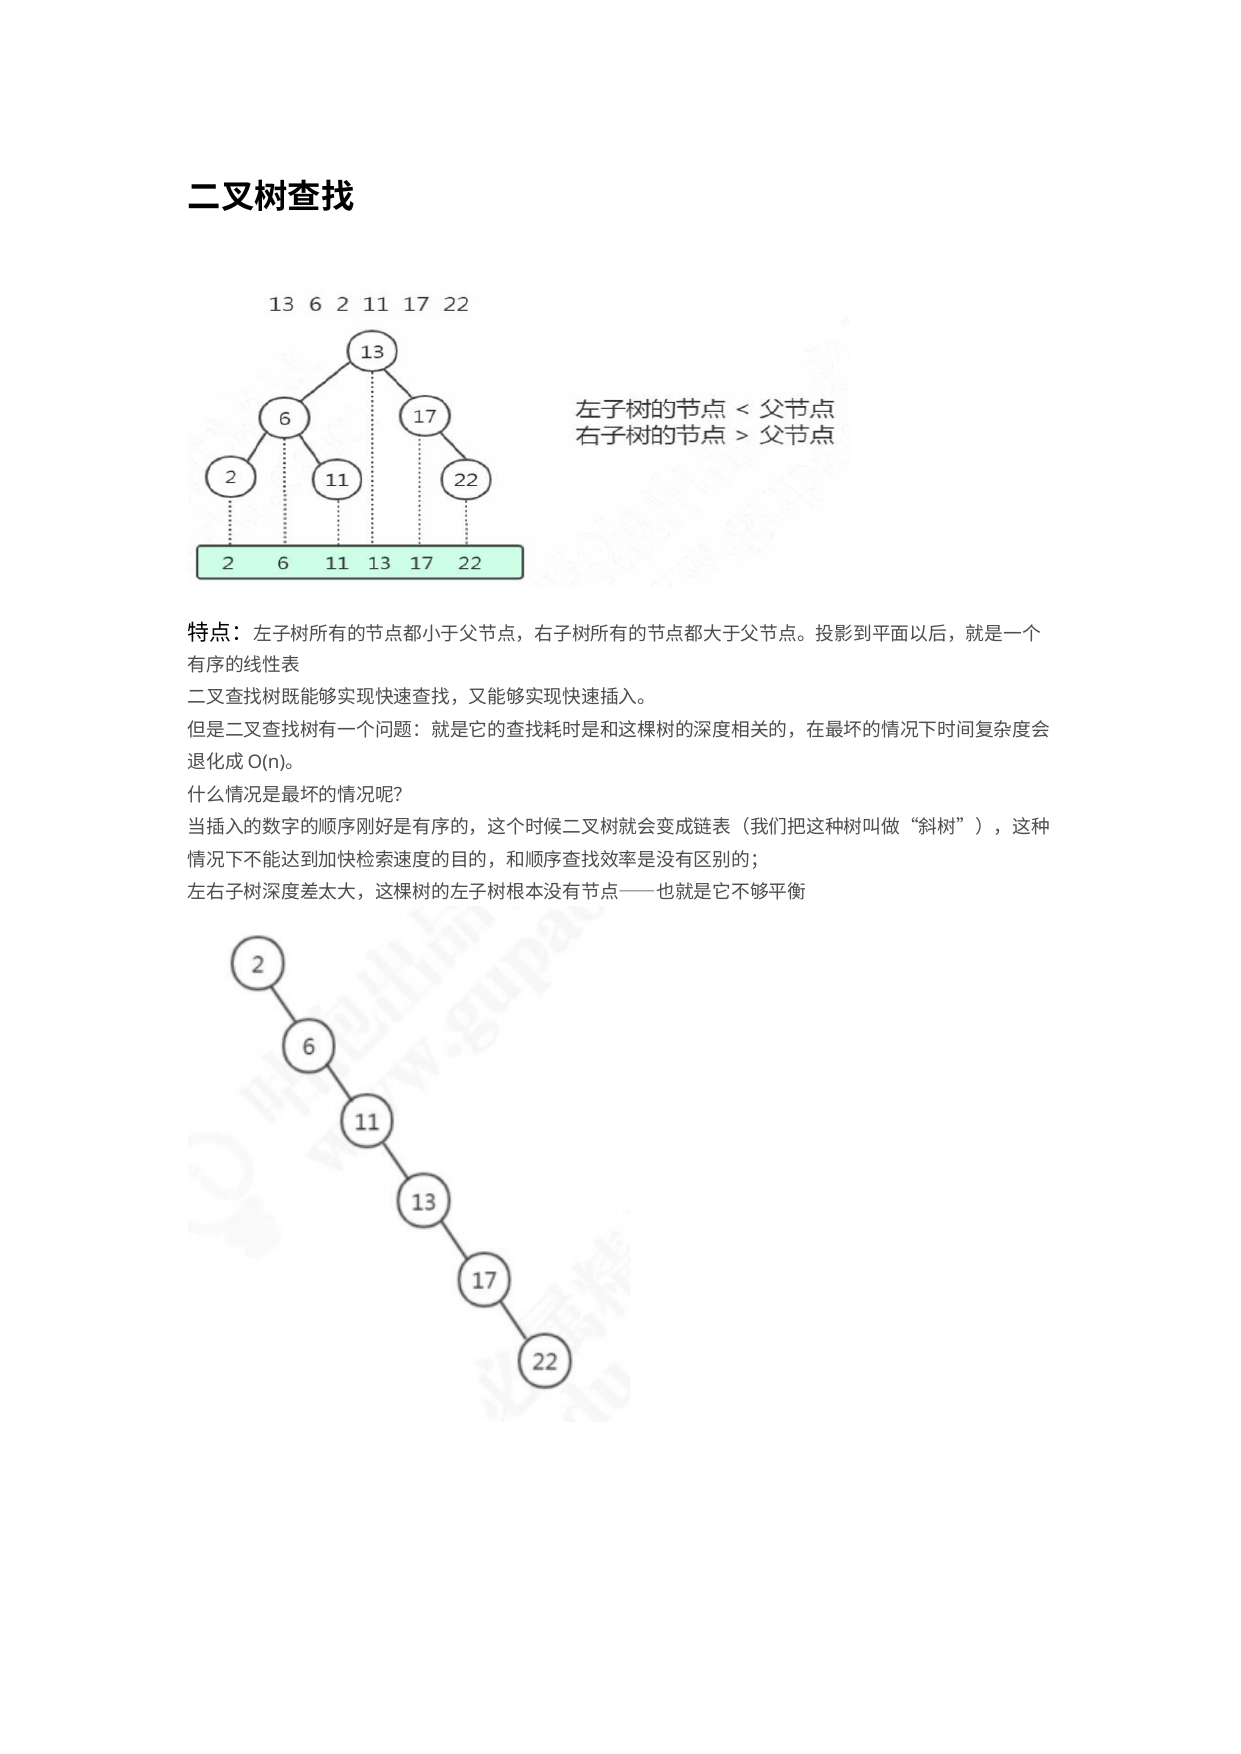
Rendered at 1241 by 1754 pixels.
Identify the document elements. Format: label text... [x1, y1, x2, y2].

text 左右子树深度差太大，这棵树的左子树根本没有节点——也就是它不够平衡 [187, 874, 1053, 907]
text 什么情况是最坏的情况呢？ [187, 777, 1053, 809]
text 但是二叉查找树有一个问题：就是它的查找耗时是和这棵树的深度相关的，在最坏的情况下时间复杂度会退化成O(n)。 [187, 712, 1053, 777]
subtitle 二叉树查找 [187, 162, 1053, 227]
text 二叉查找树既能够实现快速查找，又能够实现快速插入。 [187, 679, 1053, 712]
text 当插入的数字的顺序刚好是有序的，这个时候二叉树就会变成链表（我们把这种树叫做“斜树”），这种情况下不能达到加快检索速度的目的，和顺序查找效率是没有区别的； [187, 809, 1053, 874]
text 特点：左子树所有的节点都小于父节点，右子树所有的节点都大于父节点。投影到平面以后，就是一个有序的线性表 [187, 614, 1053, 679]
picture [187, 289, 874, 587]
picture [187, 906, 631, 1422]
